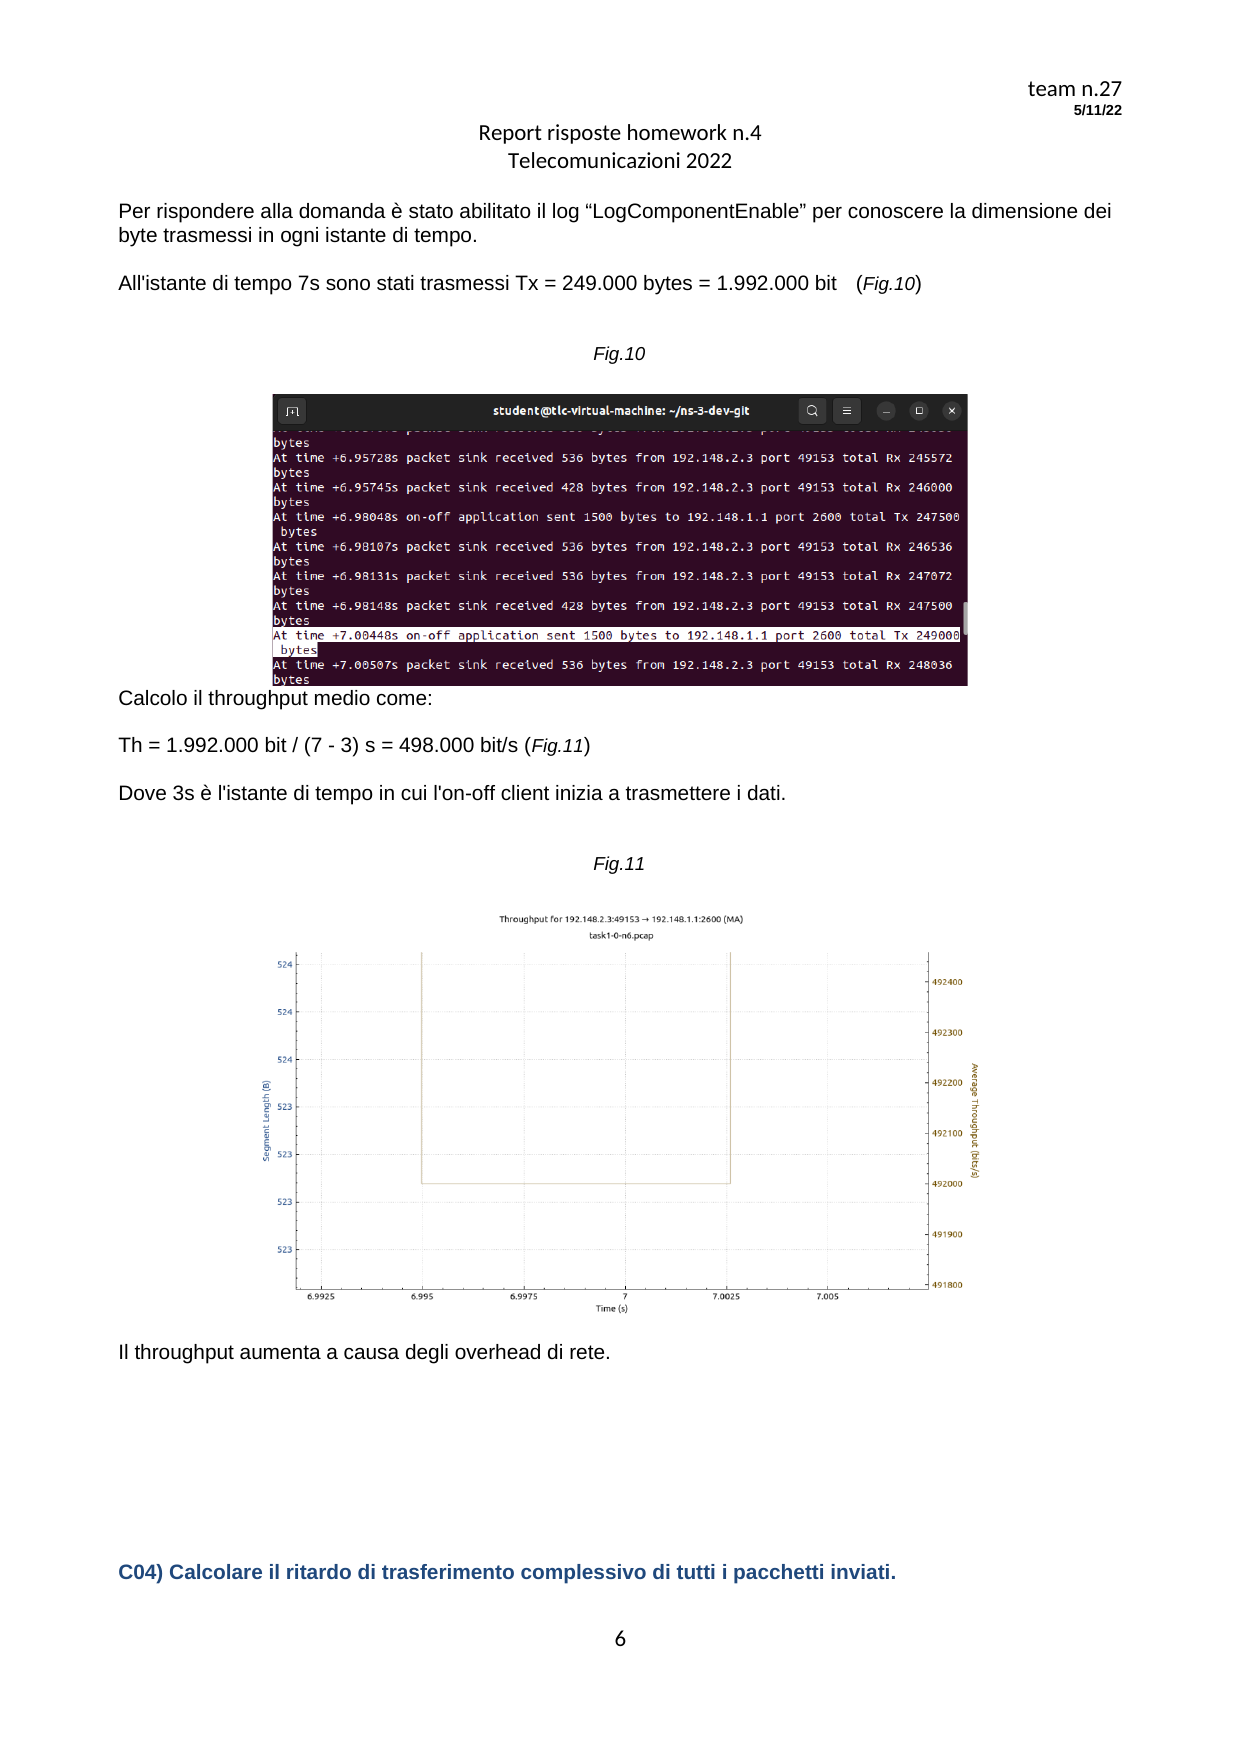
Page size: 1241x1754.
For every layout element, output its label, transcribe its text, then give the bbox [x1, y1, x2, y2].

picture [258, 913, 982, 1316]
text Per rispondere alla domanda è stato abilitato il log “LogComponentEnable” per conoscere la dimensione dei byte trasmessi in ogni istante di tempo. [118, 198, 1122, 246]
text Dove 3s è l'istante di tempo in cui l'on-off client inizia a trasmettere i dati. [118, 781, 1122, 805]
text Fig.10 [118, 342, 1122, 364]
text C04) Calcolare il ritardo di trasferimento complessivo di tutti i pacchetti inviati. [118, 1560, 1122, 1584]
picture [272, 394, 968, 686]
text Th = 1.992.000 bit / (7 - 3) s = 498.000 bit/s (Fig.11) [118, 733, 1122, 757]
text Fig.11 [118, 853, 1122, 874]
text Il throughput aumenta a causa degli overhead di rete. [118, 1339, 1122, 1363]
text All'istante di tempo 7s sono stati trasmessi Tx = 249.000 bytes = 1.992.000 bit (Fig.10) [118, 270, 1122, 294]
